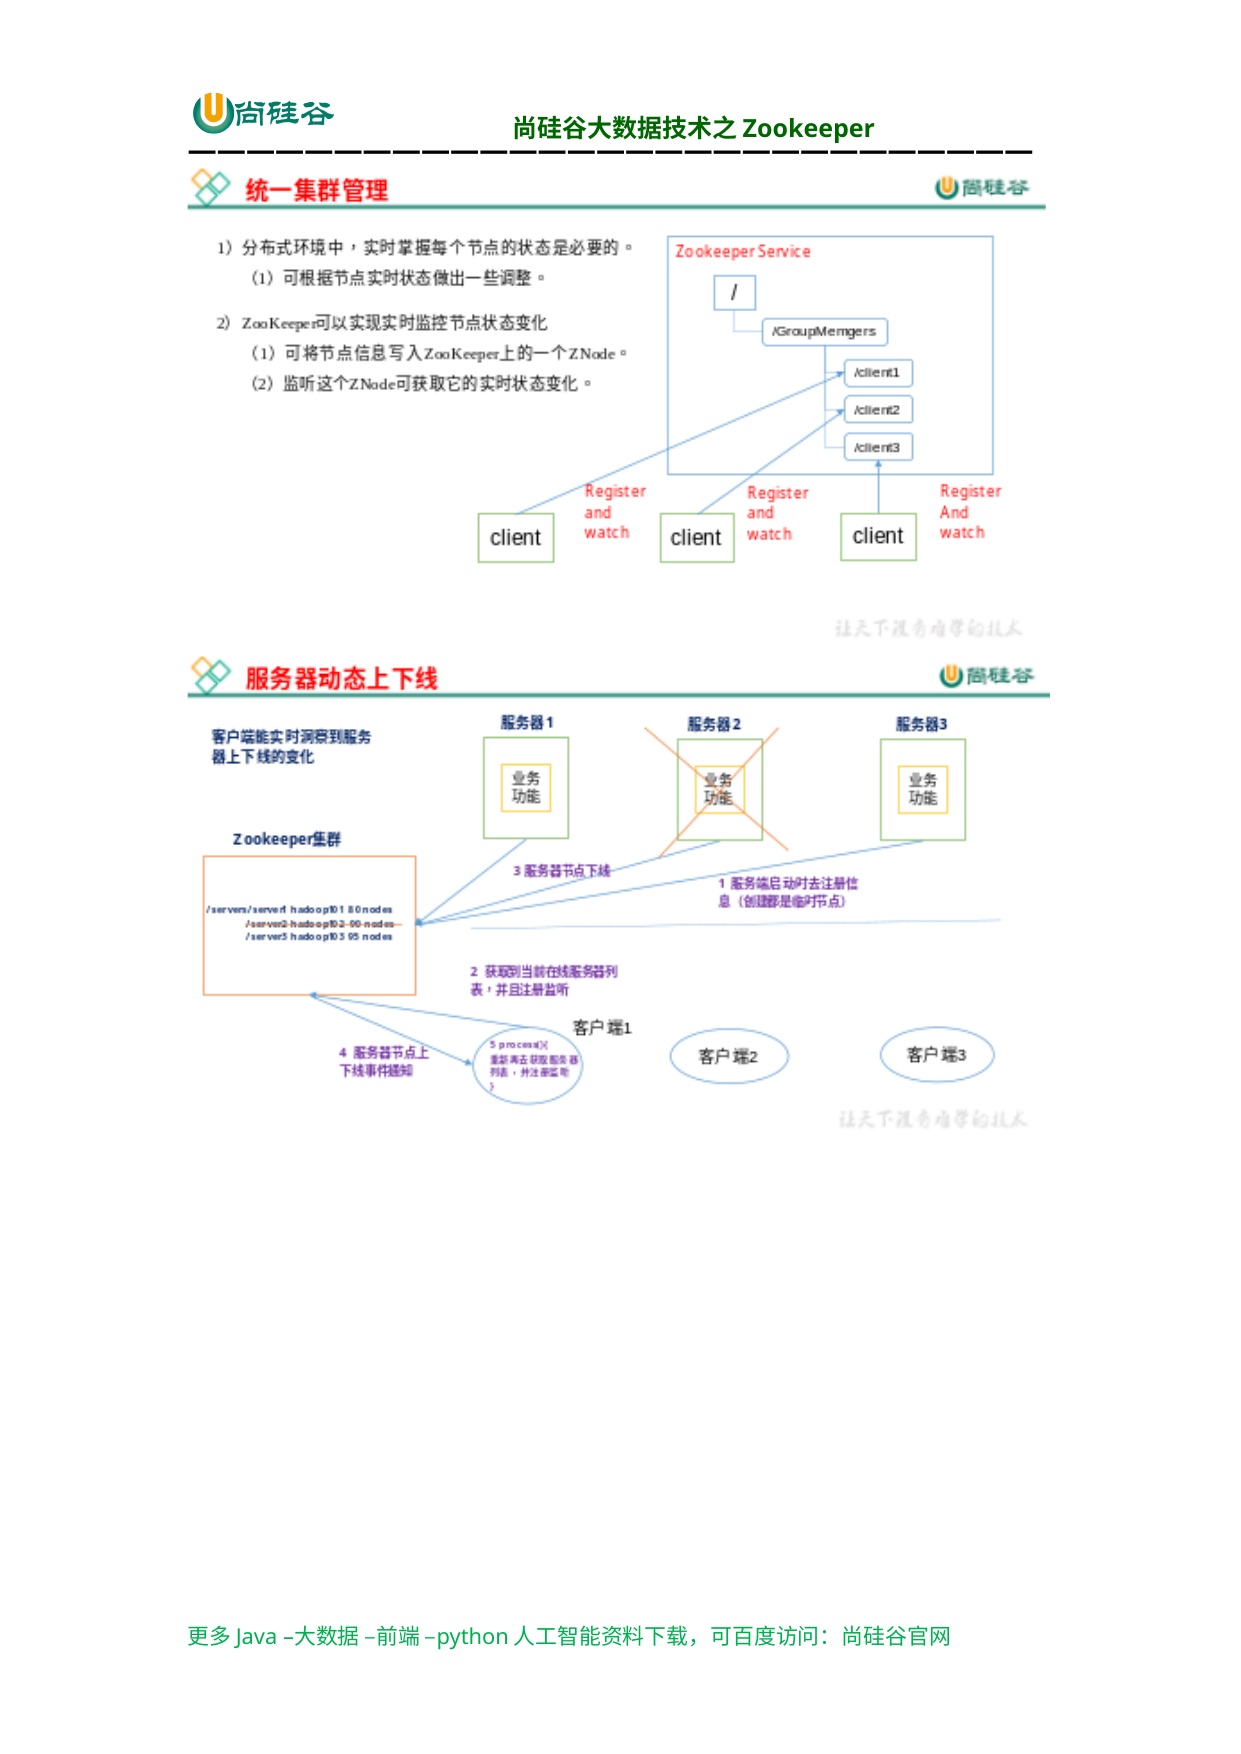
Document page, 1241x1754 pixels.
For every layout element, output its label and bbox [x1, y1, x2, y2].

picture [187, 88, 338, 138]
